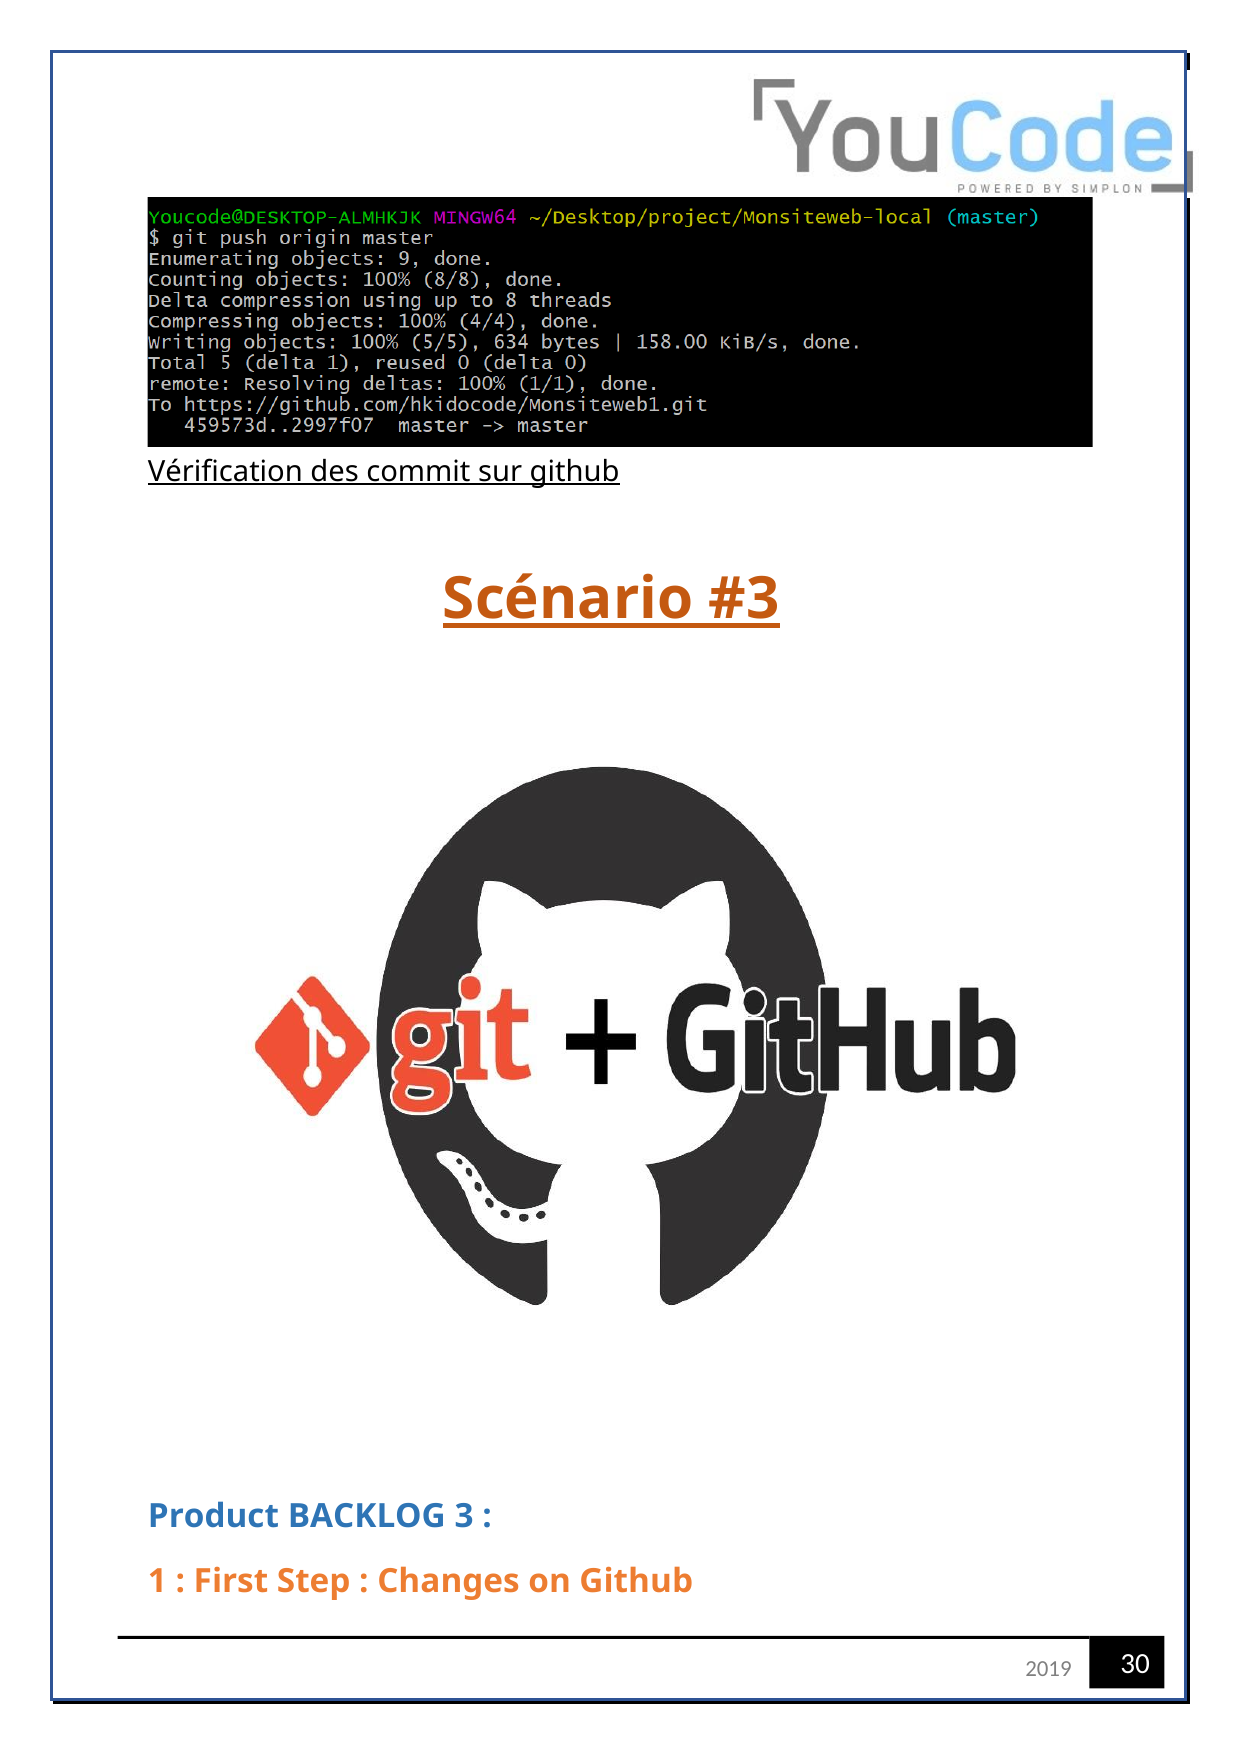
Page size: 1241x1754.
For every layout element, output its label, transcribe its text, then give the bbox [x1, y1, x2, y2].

picture [1187, 70, 1200, 198]
text Vérification des commit sur github [148, 447, 1089, 489]
text Scénario #3 [443, 556, 1089, 636]
picture [147, 758, 1060, 1313]
text 1 : First Step : Changes on Github [148, 1557, 1089, 1602]
text Product BACKLOG 3 : [148, 1258, 1089, 1537]
picture [147, 70, 1184, 447]
